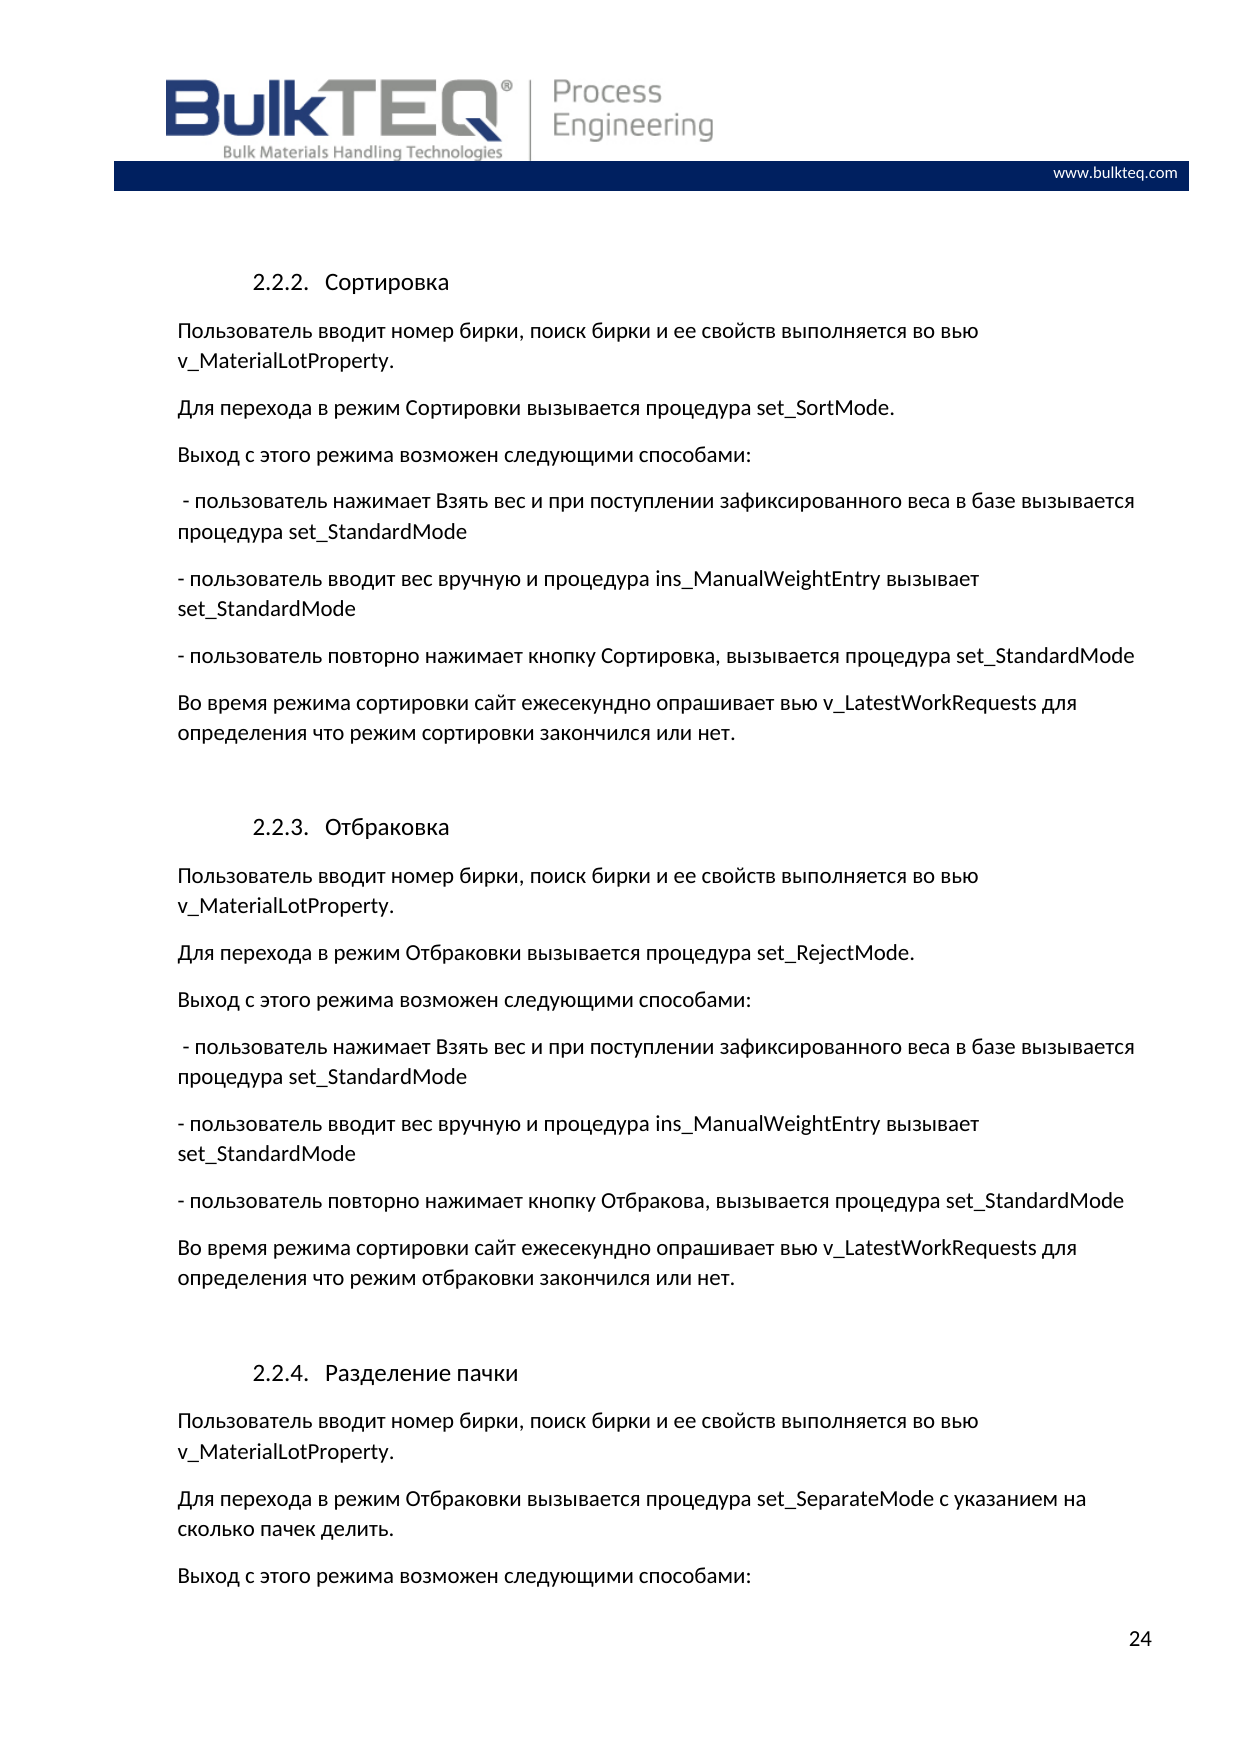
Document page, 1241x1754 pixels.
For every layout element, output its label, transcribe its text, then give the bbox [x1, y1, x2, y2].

text - пользователь повторно нажимает кнопку Сортировка, вызывается процедура set_StandardMode [177, 641, 1152, 669]
text Пользователь вводит номер бирки, поиск бирки и ее свойств выполняется во вью v_MaterialLotProperty. [177, 861, 1152, 919]
text - пользователь вводит вес вручную и процедура ins_ManualWeightEntry вызывает set_StandardMode [177, 1109, 1152, 1167]
text Пользователь вводит номер бирки, поиск бирки и ее свойств выполняется во вью v_MaterialLotProperty. [177, 316, 1152, 374]
text - пользователь повторно нажимает кнопку Отбракова, вызывается процедура set_StandardMode [177, 1186, 1152, 1214]
text Для перехода в режим Отбраковки вызывается процедура set_RejectMode. [177, 938, 1152, 966]
picture [166, 78, 713, 161]
text Во время режима сортировки сайт ежесекундно опрашивает вью v_LatestWorkRequests для определения что режим сортировки закончился или нет. [177, 688, 1152, 746]
text Для перехода в режим Отбраковки вызывается процедура set_SeparateMode с указанием на сколько пачек делить. [177, 1484, 1152, 1542]
text Для перехода в режим Сортировки вызывается процедура set_SortMode. [177, 393, 1152, 421]
text Выход с этого режима возможен следующими способами: [177, 1561, 1152, 1589]
text - пользователь нажимает Взять вес и при поступлении зафиксированного веса в базе вызывается процедура set_StandardMode [177, 487, 1152, 545]
subtitle Разделение пачки [252, 1357, 1152, 1387]
text - пользователь нажимает Взять вес и при поступлении зафиксированного веса в базе вызывается процедура set_StandardMode [177, 1032, 1152, 1090]
text - пользователь вводит вес вручную и процедура ins_ManualWeightEntry вызывает set_StandardMode [177, 564, 1152, 622]
text Выход с этого режима возможен следующими способами: [177, 440, 1152, 468]
subtitle Сортировка [252, 266, 1152, 297]
subtitle Отбраковка [252, 812, 1152, 842]
text Пользователь вводит номер бирки, поиск бирки и ее свойств выполняется во вью v_MaterialLotProperty. [177, 1407, 1152, 1465]
text Во время режима сортировки сайт ежесекундно опрашивает вью v_LatestWorkRequests для определения что режим отбраковки закончился или нет. [177, 1233, 1152, 1291]
text Выход с этого режима возможен следующими способами: [177, 985, 1152, 1013]
